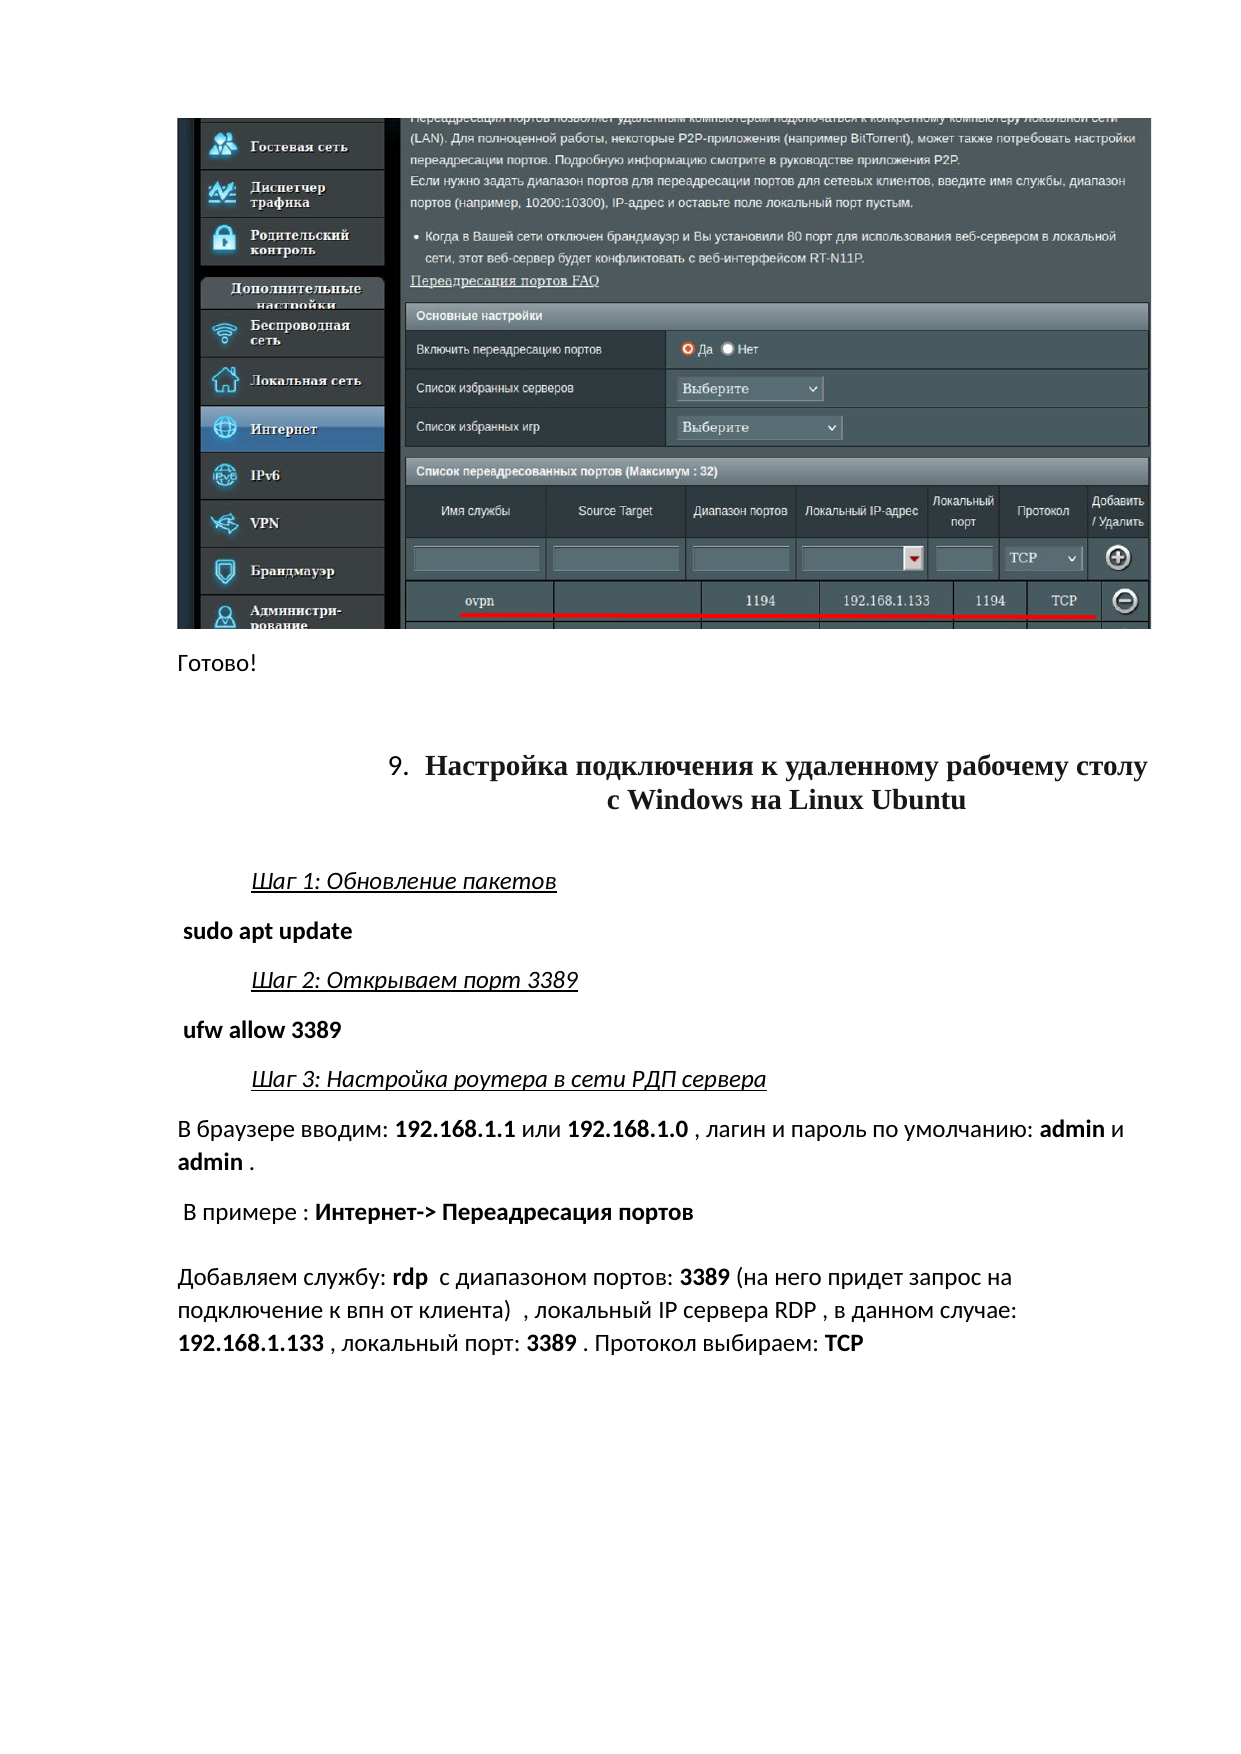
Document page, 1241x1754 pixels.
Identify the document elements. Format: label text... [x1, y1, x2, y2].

text ufw allow 3389 [177, 1014, 1152, 1044]
list Настройка подключения к удаленному рабочему столу с Windows на Linux Ubuntu [384, 747, 1152, 816]
text Шаг 1: Обновление пакетов [177, 865, 1152, 896]
picture [177, 118, 1152, 629]
text Готово! [177, 647, 1152, 678]
text Шаг 2: Открываем порт 3389 [177, 964, 1152, 995]
text Шаг 3: Настройка роутера в сети РДП сервера [251, 1064, 1152, 1094]
text В примере : Интернет-> Переадресация портов Добавляем службу: rdp с диапазоном портов: 3389 (на него придет запрос на подключение к впн от клиента) , локальный IP сервера RDP , в данном случае: 192.168.1.133 , локальный порт: 3389 . Протокол выбираем: TCP [177, 1196, 1152, 1358]
text sudo apt update [177, 915, 1152, 945]
text В браузере вводим: 192.168.1.1 или 192.168.1.0 , лагин и пароль по умолчанию: admin и admin . [177, 1113, 1152, 1177]
